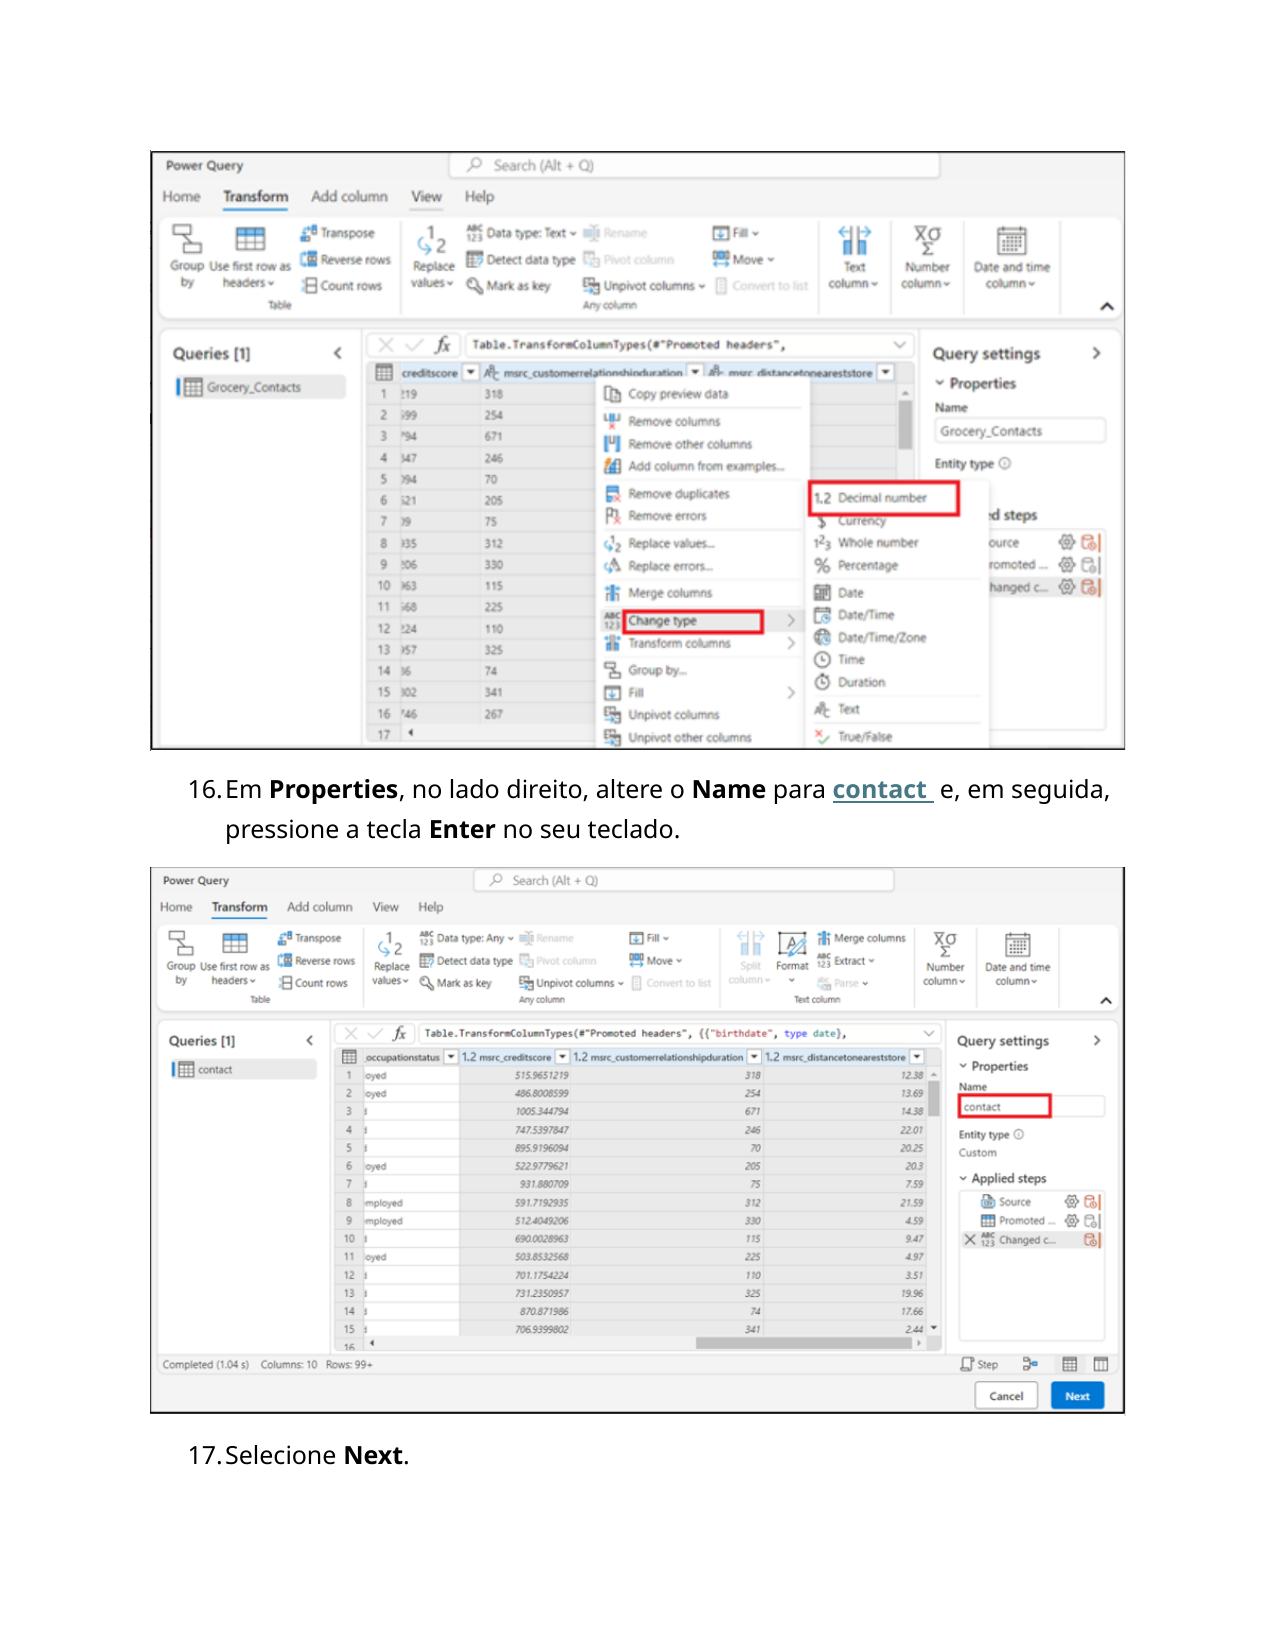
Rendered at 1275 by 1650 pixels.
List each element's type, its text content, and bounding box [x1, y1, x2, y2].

picture [150, 150, 1125, 751]
list Selecione Next. [187, 1438, 1125, 1472]
picture [150, 867, 1125, 1416]
list Em Properties, no lado direito, altere o Name para contact e, em seguida, pressione a tecla Enter no seu teclado. [187, 772, 1125, 845]
